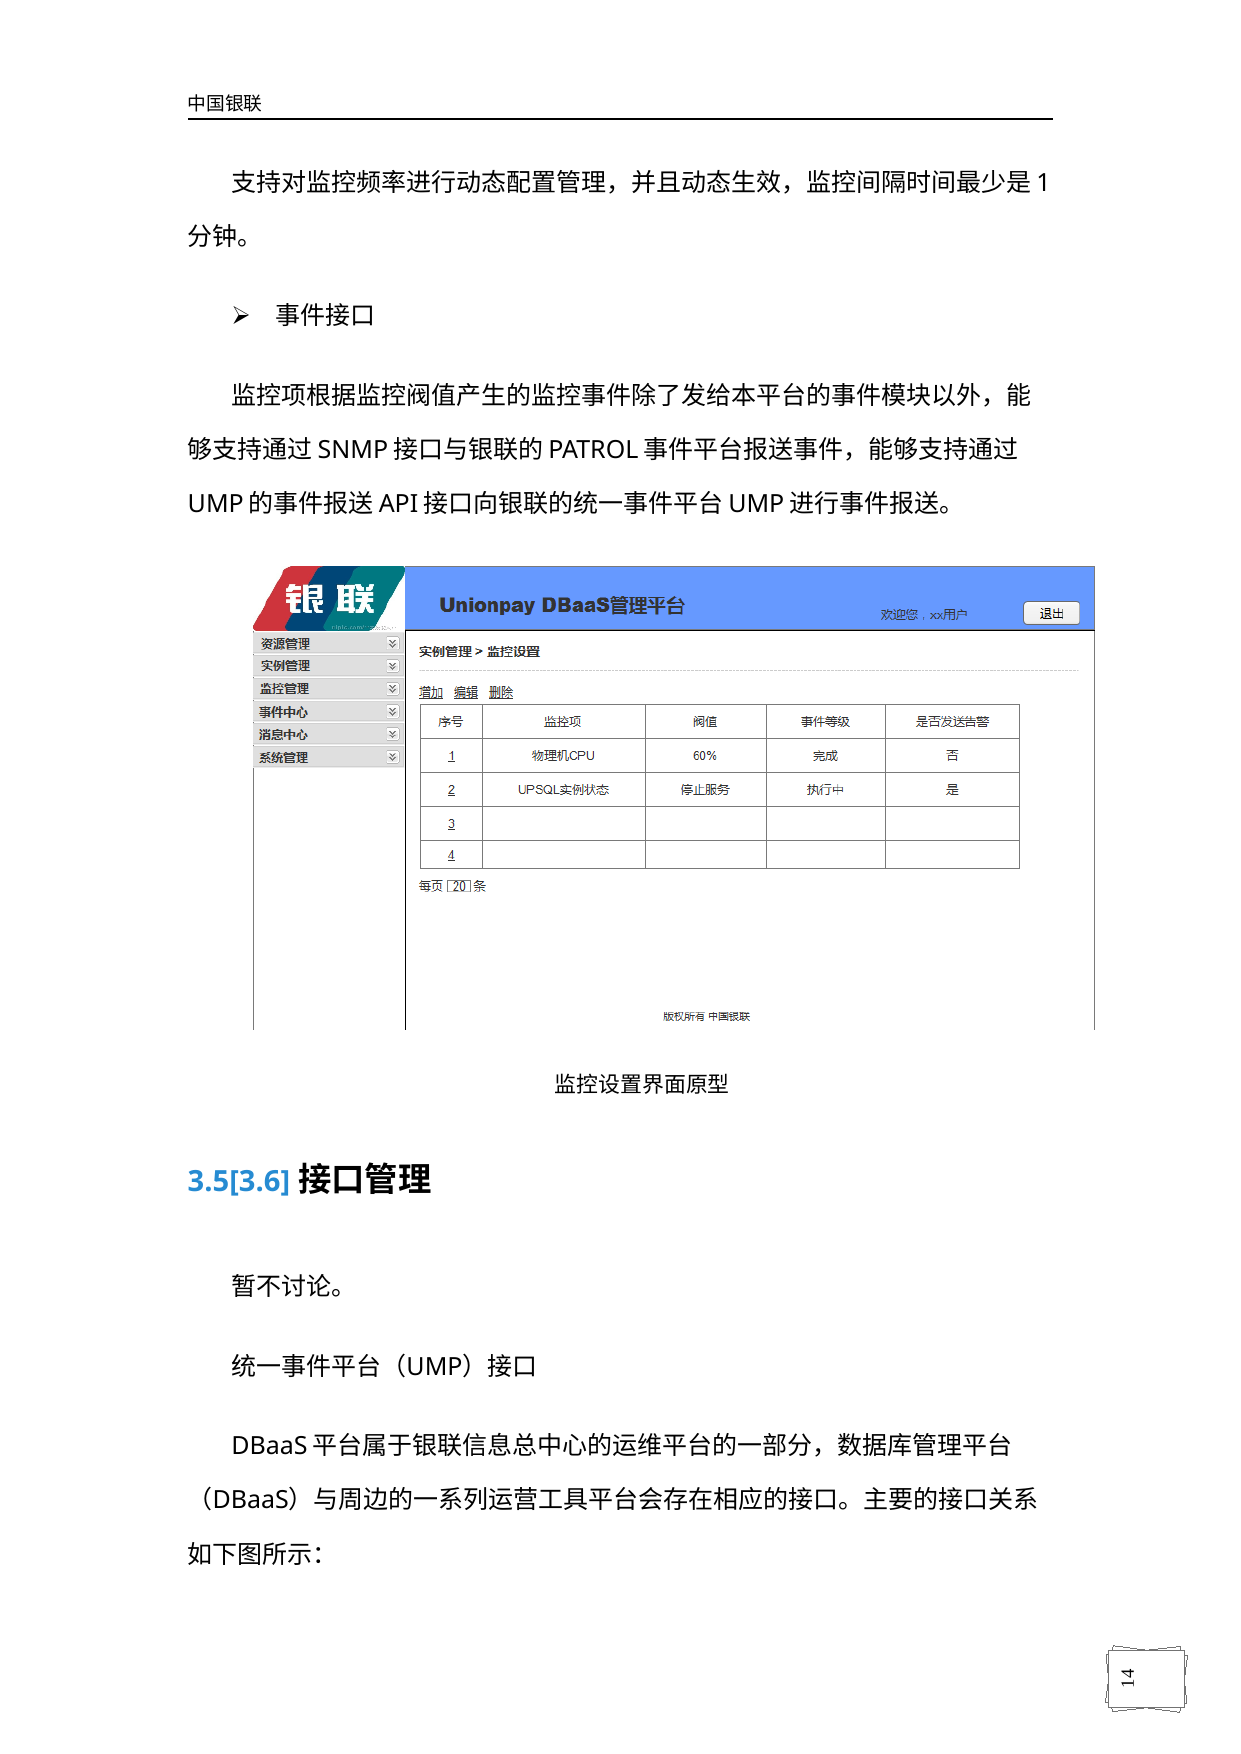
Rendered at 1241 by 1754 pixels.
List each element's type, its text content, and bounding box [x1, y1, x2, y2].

text 监控设置界面原型 [187, 1067, 1053, 1099]
text 统一事件平台（UMP）接口 [187, 1346, 1053, 1382]
text DBaaS平台属于银联信息总中心的运维平台的一部分，数据库管理平台（DBaaS）与周边的一系列运营工具平台会存在相应的接口。主要的接口关系如下图所示： [187, 1425, 1053, 1570]
text 支持对监控频率进行动态配置管理，并且动态生效，监控间隔时间最少是1分钟。 [187, 162, 1053, 253]
text 监控项根据监控阀值产生的监控事件除了发给本平台的事件模块以外，能够支持通过SNMP接口与银联的PATROL事件平台报送事件，能够支持通过UMP的事件报送API接口向银联的统一事件平台UMP进行事件报送。 [187, 375, 1053, 520]
picture [231, 563, 1097, 1030]
list 事件接口 [231, 296, 1053, 332]
list 接口管理 [187, 1144, 1053, 1209]
text 暂不讨论。 [187, 1267, 1053, 1303]
